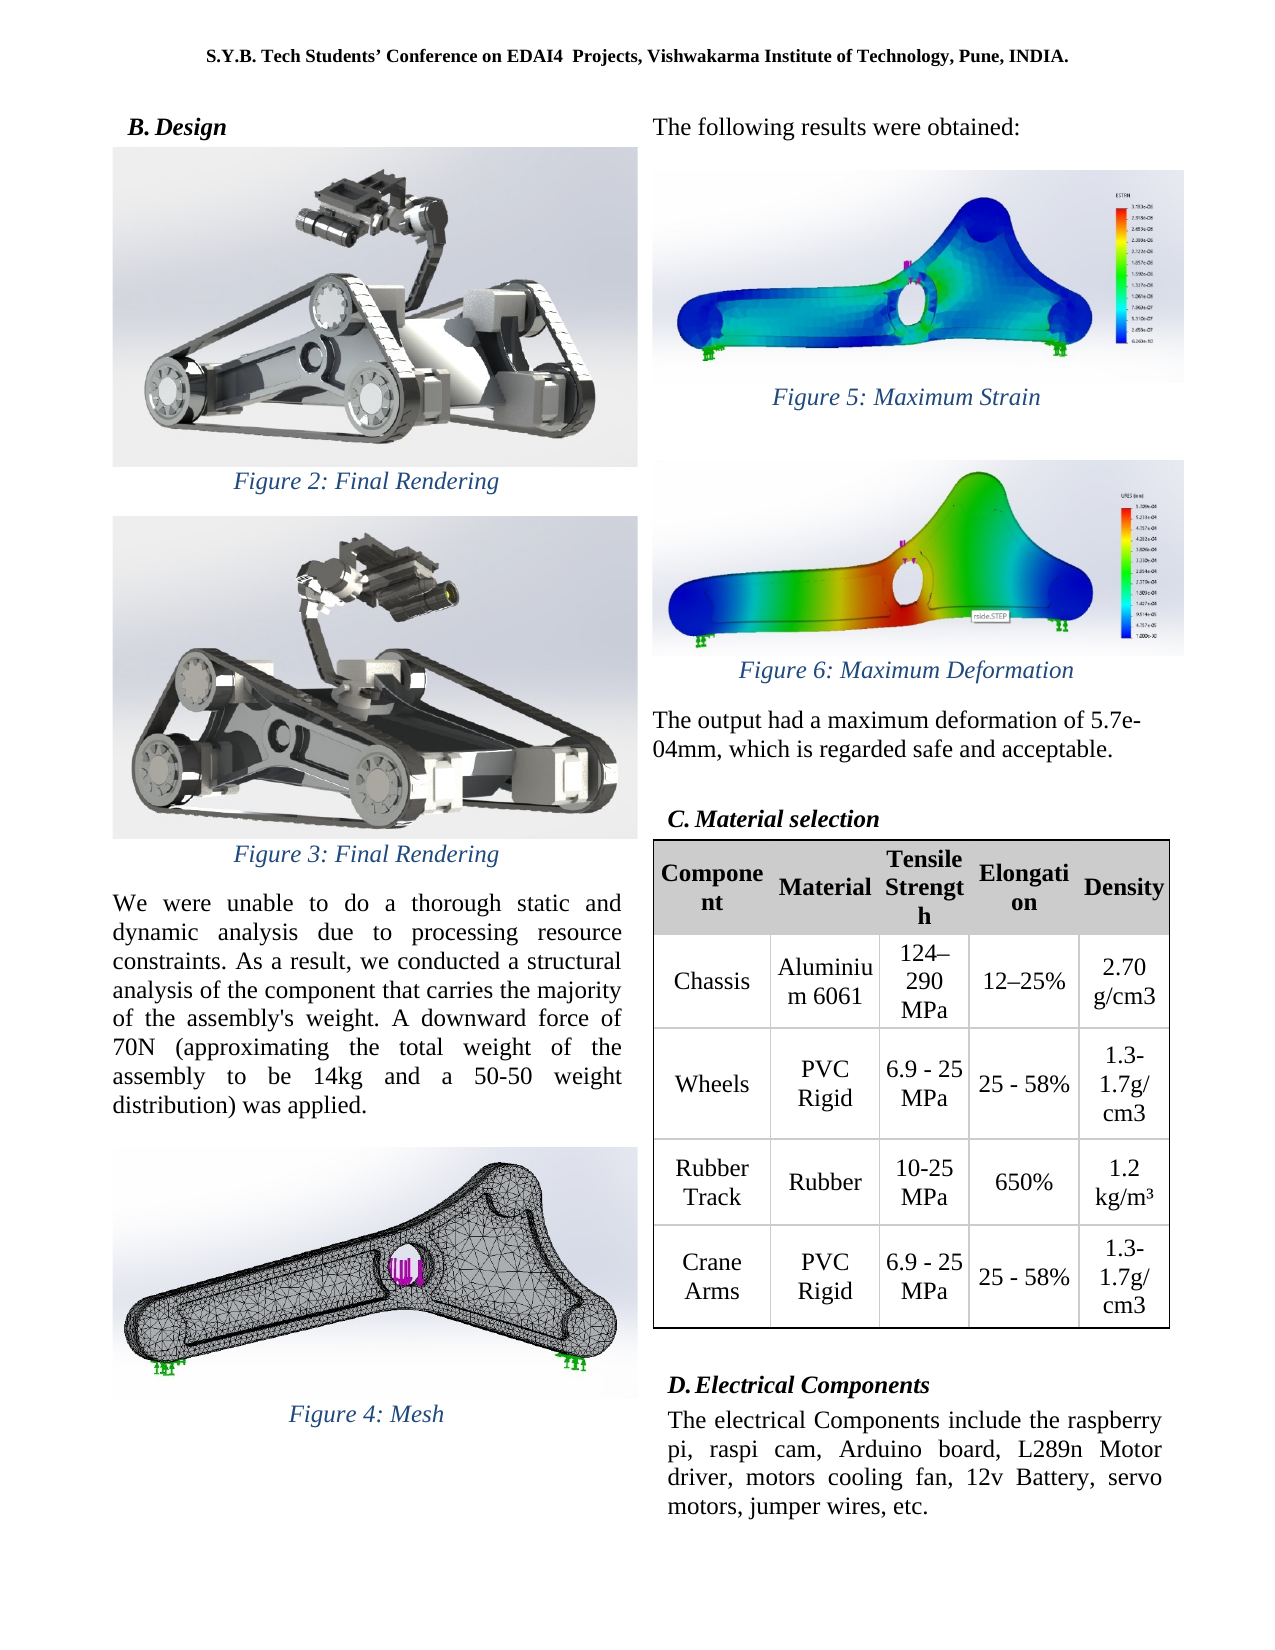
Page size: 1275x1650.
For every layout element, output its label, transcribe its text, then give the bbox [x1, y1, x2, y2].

picture [112, 147, 638, 467]
table_cell 1.2 kg/m³ [1080, 1140, 1169, 1224]
picture [112, 1147, 638, 1399]
text Figure 2: Final Rendering [112, 467, 622, 495]
table_cell Rubber [771, 1140, 879, 1224]
text Figure 6: Maximum Deformation [652, 656, 1162, 684]
text The following results were obtained: [652, 112, 1162, 141]
picture [652, 170, 1184, 383]
table_header Component [654, 841, 770, 933]
text Figure 3: Final Rendering [112, 839, 622, 868]
table_cell 1.3-1.7g/cm3 [1080, 1226, 1169, 1327]
table_cell Wheels [654, 1029, 770, 1138]
table_cell 25 - 58% [970, 1029, 1078, 1138]
table_cell 124–290 MPa [880, 935, 968, 1027]
table_cell PVC Rigid [771, 1029, 879, 1138]
table_cell 12–25% [970, 935, 1078, 1027]
table_cell Rubber Track [654, 1140, 770, 1224]
table_cell Chassis [654, 935, 770, 1027]
subtitle Design [127, 112, 622, 141]
table_header Density [1080, 841, 1169, 933]
table_cell 10-25 MPa [880, 1140, 968, 1224]
table_cell 6.9 - 25 MPa [880, 1226, 968, 1327]
table_header Tensile Strength [880, 841, 968, 933]
table_cell 2.70 g/cm3 [1080, 935, 1169, 1027]
table_cell 6.9 - 25 MPa [880, 1029, 968, 1138]
text The electrical Components include the raspberry pi, raspi cam, Arduino board, L289n Motor driver, motors cooling fan, 12v Battery, servo motors, jumper wires, etc. [667, 1405, 1162, 1520]
text Figure 4: Mesh [112, 1399, 622, 1428]
table_cell PVC Rigid [771, 1226, 879, 1327]
table_header Elongation [970, 841, 1078, 933]
picture [652, 460, 1184, 656]
subtitle Material selection [667, 804, 1162, 833]
text We were unable to do a thorough static and dynamic analysis due to processing resource constraints. As a result, we conducted a structural analysis of the component that carries the majority of the assembly's weight. A downward force of 70N (approximating the total weight of the assembly to be 14kg and a 50-50 weight distribution) was applied. [112, 888, 622, 1118]
text Figure 5: Maximum Strain [652, 383, 1162, 411]
table_header Material [771, 841, 879, 933]
text The output had a maximum deformation of 5.7e-04mm, which is regarded safe and acceptable. [652, 705, 1162, 763]
table_cell Crane Arms [654, 1226, 770, 1327]
picture [112, 516, 638, 839]
table_cell 650% [970, 1140, 1078, 1224]
table_cell Aluminium 6061 [771, 935, 879, 1027]
table_cell 25 - 58% [970, 1226, 1078, 1327]
table_cell 1.3-1.7g/cm3 [1080, 1029, 1169, 1138]
subtitle Electrical Components [667, 1370, 1162, 1399]
